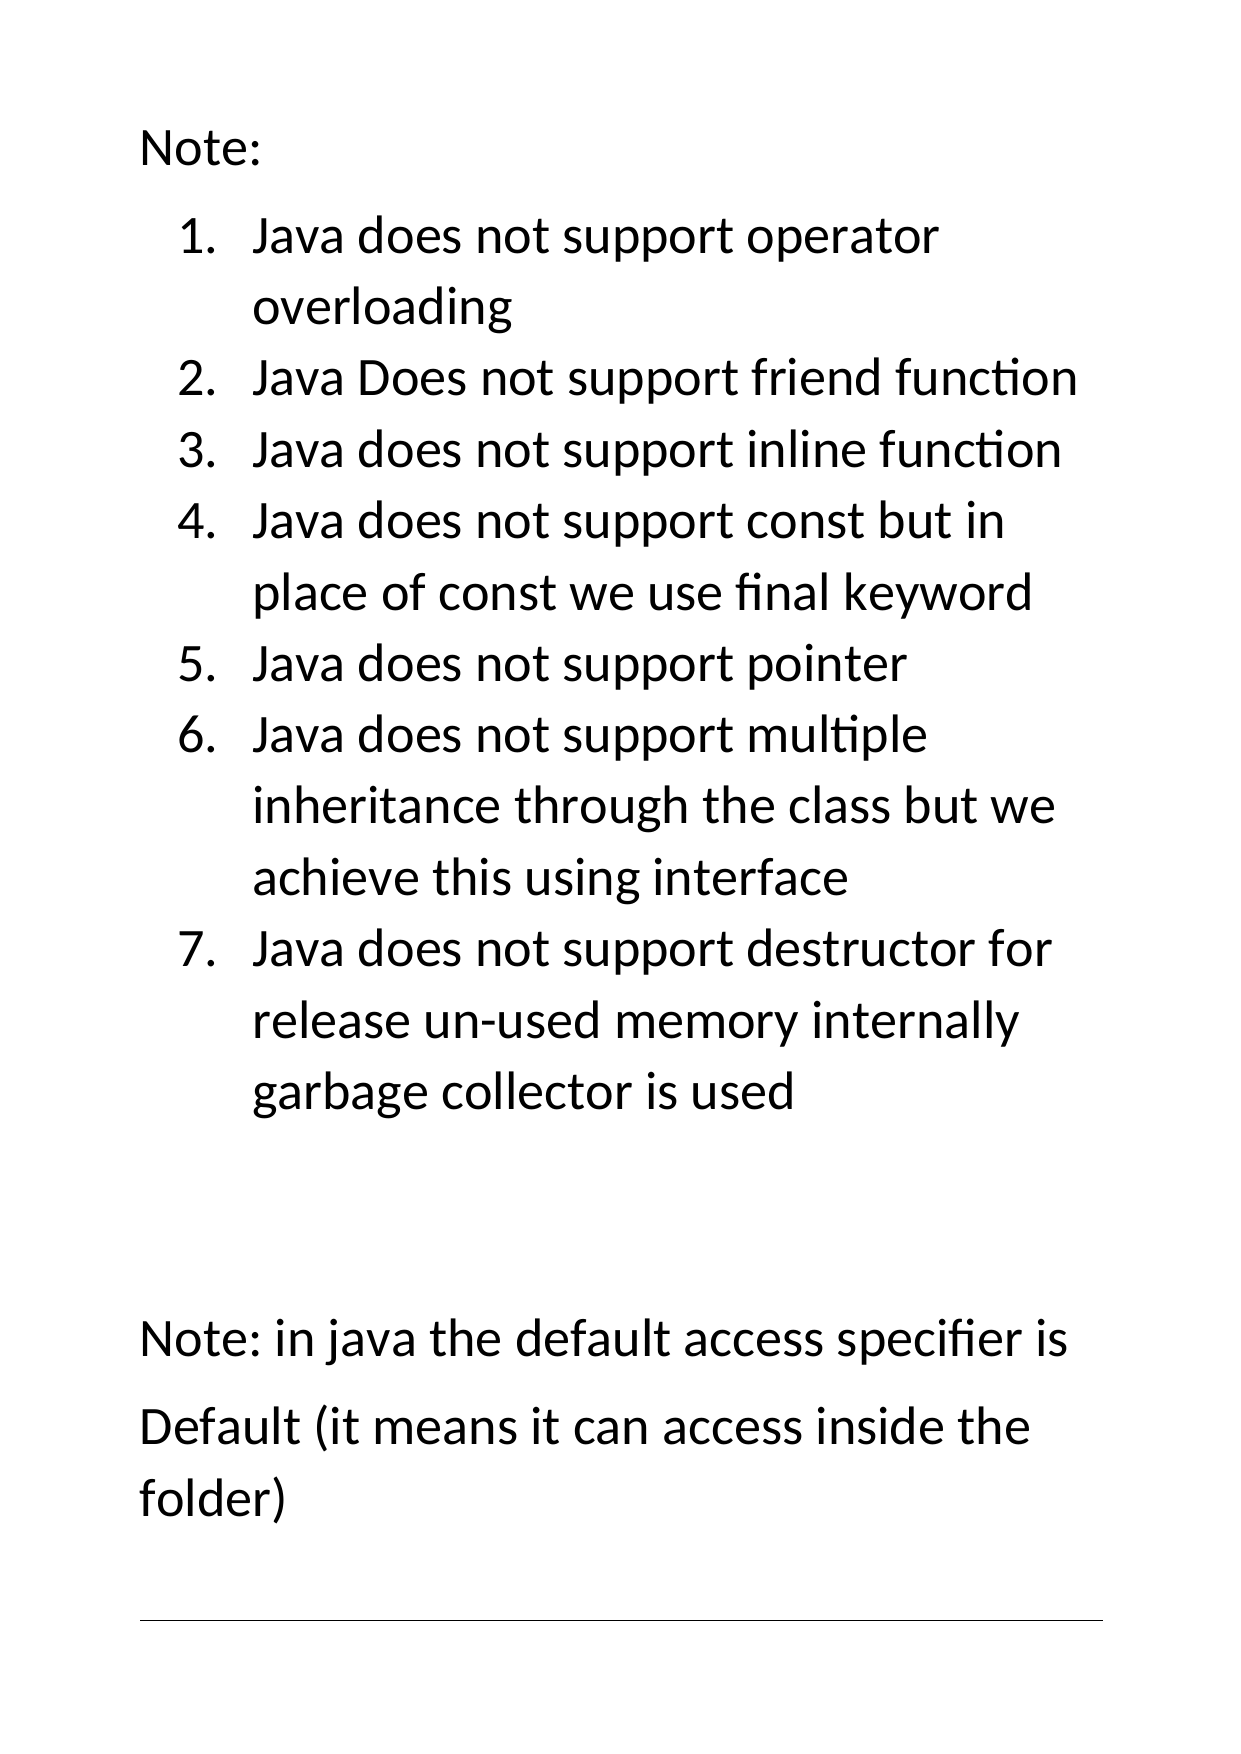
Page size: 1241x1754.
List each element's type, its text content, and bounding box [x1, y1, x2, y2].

list Java does not support pointer [177, 629, 1103, 695]
list Java does not support const but in place of const we use final keyword [177, 486, 1103, 623]
list Java Does not support friend function [177, 343, 1103, 409]
text Note: [139, 112, 1103, 179]
list Java does not support inline function [177, 414, 1103, 481]
list Java does not support destructor for release un-used memory internally garbage collector is used [177, 914, 1103, 1123]
text Default (it means it can access inside the folder) [139, 1392, 1103, 1530]
text Note: in java the default access specifier is [139, 1304, 1103, 1370]
list Java does not support operator overloading [177, 201, 1103, 338]
list Java does not support multiple inheritance through the class but we achieve this using interface [177, 700, 1103, 909]
